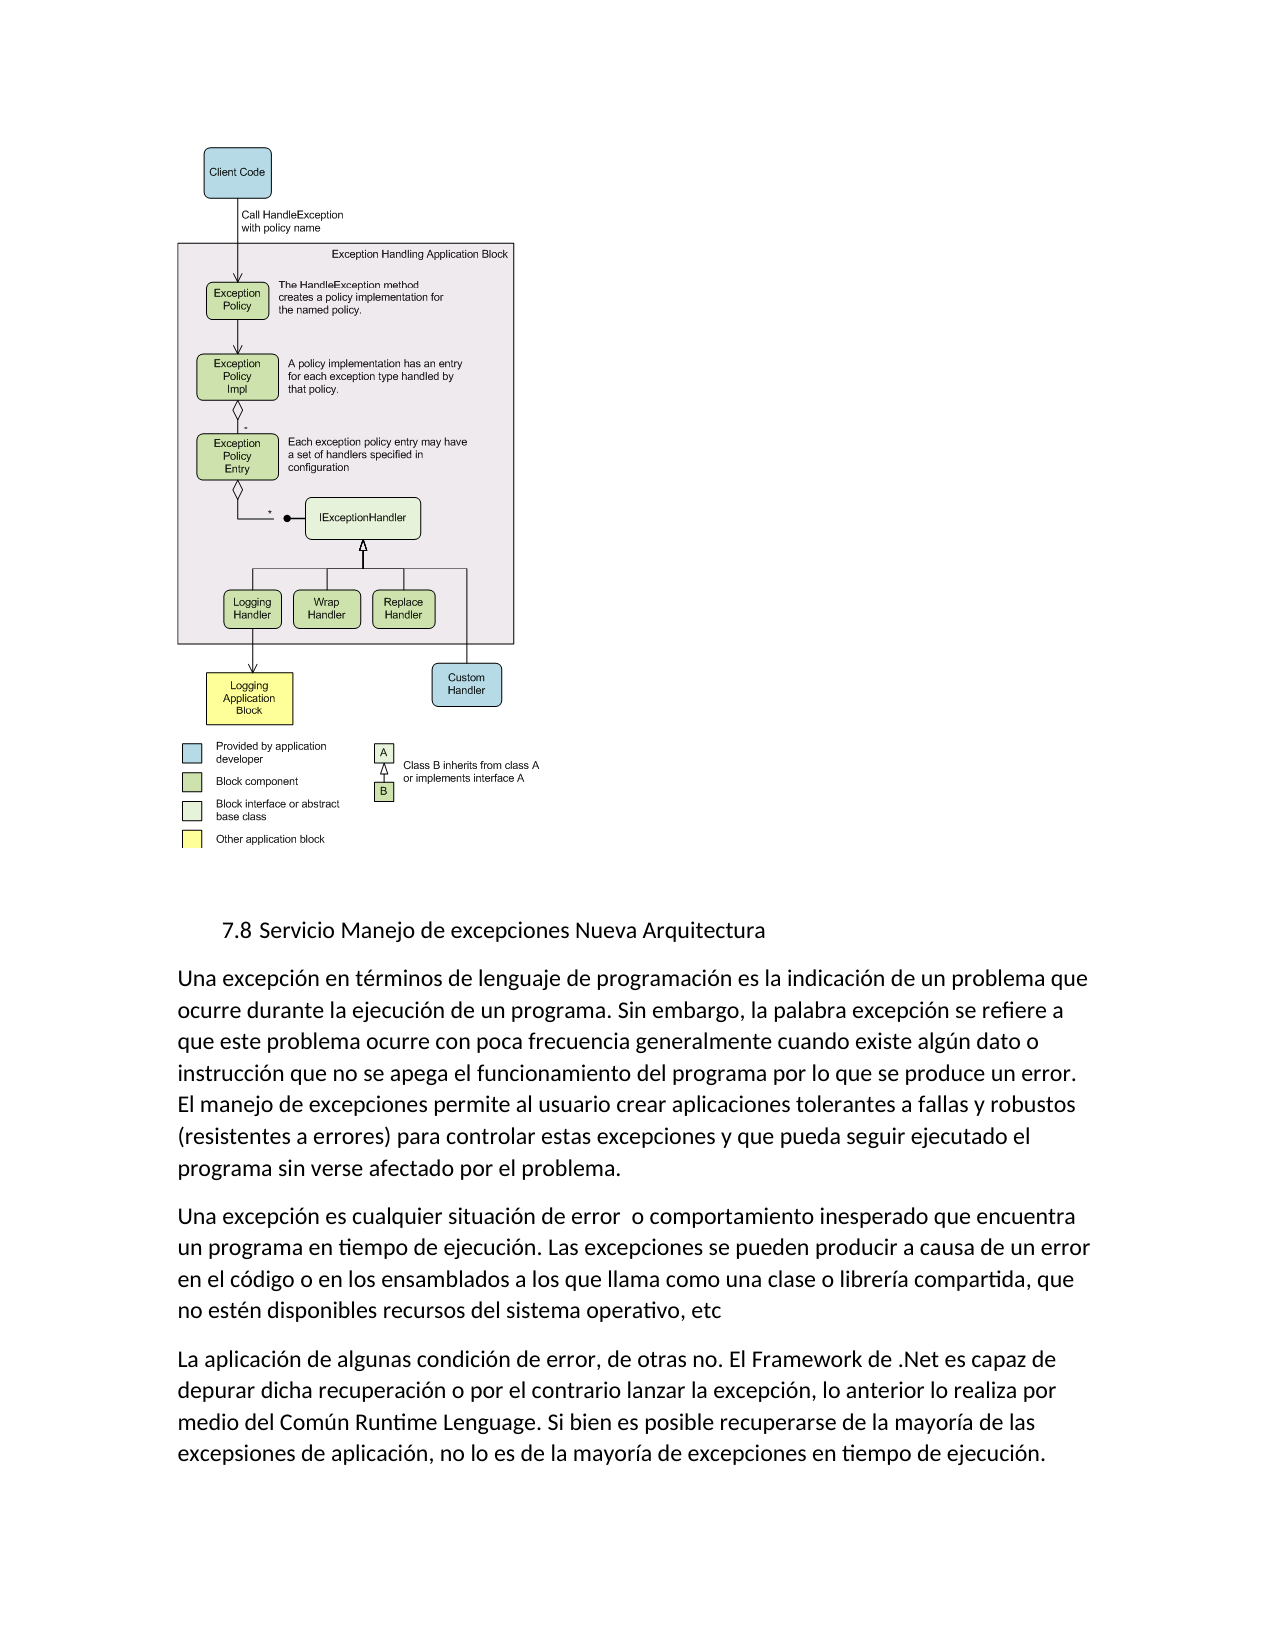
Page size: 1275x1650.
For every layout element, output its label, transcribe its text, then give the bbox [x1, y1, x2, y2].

text La aplicación de algunas condición de error, de otras no. El Framework de .Net es capaz de depurar dicha recuperación o por el contrario lanzar la excepción, lo anterior lo realiza por medio del Común Runtime Lenguage. Si bien es posible recuperarse de la mayoría de las excepsiones de aplicación, no lo es de la mayoría de excepciones en tiempo de ejecución. [177, 1344, 1098, 1468]
text Una excepción es cualquier situación de error o comportamiento inesperado que encuentra un programa en tiempo de ejecución. Las excepciones se pueden producir a causa de un error en el código o en los ensamblados a los que llama como una clase o librería compartida, que no estén disponibles recursos del sistema operativo, etc [177, 1201, 1098, 1325]
text Una excepción en términos de lenguaje de programación es la indicación de un problema que ocurre durante la ejecución de un programa. Sin embargo, la palabra excepción se refiere a que este problema ocurre con poca frecuencia generalmente cuando existe algún dato o instrucción que no se apega el funcionamiento del programa por lo que se produce un error. El manejo de excepciones permite al usuario crear aplicaciones tolerantes a fallas y robustos (resistentes a errores) para controlar estas excepciones y que pueda seguir ejecutado el programa sin verse afectado por el problema. [177, 963, 1098, 1182]
list Servicio Manejo de excepciones Nueva Arquitectura [222, 915, 1098, 944]
